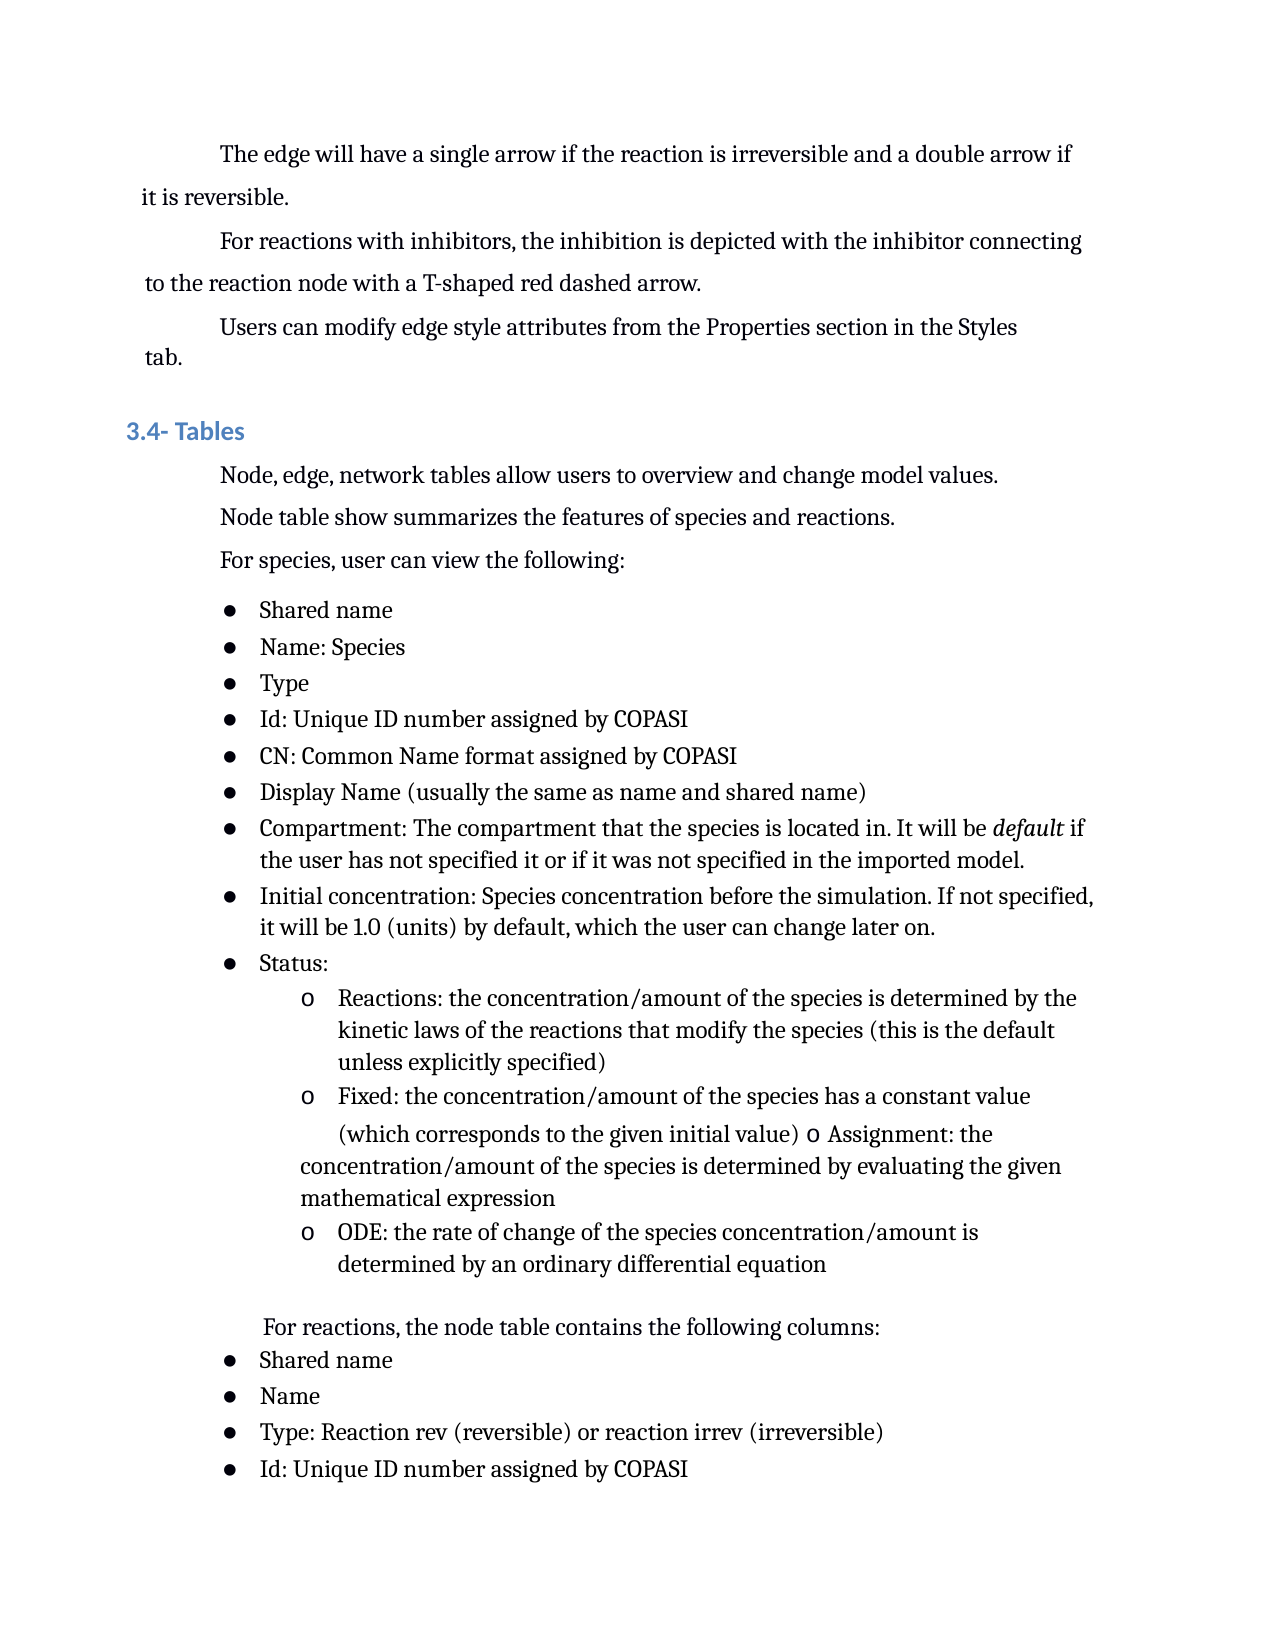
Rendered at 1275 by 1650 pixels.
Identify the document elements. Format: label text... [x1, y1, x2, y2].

text For reactions, the node table contains the following columns: [263, 1313, 1088, 1342]
list CN: Common Name format assigned by COPASI [222, 740, 1099, 770]
text For reactions with inhibitors, the inhibition is depicted with the inhibitor connecting to the reaction node with a T-shaped red dashed arrow. [144, 227, 1088, 298]
text Node, edge, network tables allow users to overview and change model values. [144, 461, 1088, 489]
text Users can modify edge style attributes from the Properties section in the Styles tab. [144, 313, 1088, 372]
text Node table show summarizes the features of species and reactions. [144, 503, 1088, 532]
text For species, user can view the following: [144, 546, 1088, 575]
text (which corresponds to the given initial value) o Assignment: the concentration/amount of the species is determined by evaluating the given mathematical expression [300, 1120, 1099, 1212]
list Shared name [222, 1344, 1099, 1374]
list Name: Species [222, 631, 1099, 661]
list Initial concentration: Species concentration before the simulation. If not specified, it will be 1.0 (units) by default, which the user can change later on. [222, 880, 1099, 942]
list Id: Unique ID number assigned by COPASI [222, 1453, 1099, 1483]
list Display Name (usually the same as name and shared name) [222, 776, 1099, 807]
text The edge will have a single arrow if the reaction is irreversible and a double arrow if it is reversible. [141, 140, 1088, 212]
list Id: Unique ID number assigned by COPASI [222, 703, 1099, 734]
list Type: Reaction rev (reversible) or reaction irrev (irreversible) [222, 1416, 1099, 1447]
list Reactions: the concentration/amount of the species is determined by the kinetic laws of the reactions that modify the species (this is the default unless explicitly specified) [300, 984, 1099, 1076]
subtitle 3.4- Tables [126, 414, 1164, 447]
list ODE: the rate of change of the species concentration/amount is determined by an ordinary differential equation [300, 1218, 1099, 1279]
list Name [222, 1380, 1099, 1411]
list Shared name [222, 594, 1099, 625]
list Compartment: The compartment that the species is located in. It will be default if the user has not specified it or if it was not specified in the imported model. [222, 812, 1099, 874]
list Status: [222, 947, 1099, 978]
list Type [222, 667, 1099, 698]
list Fixed: the concentration/amount of the species has a constant value [300, 1082, 1099, 1112]
